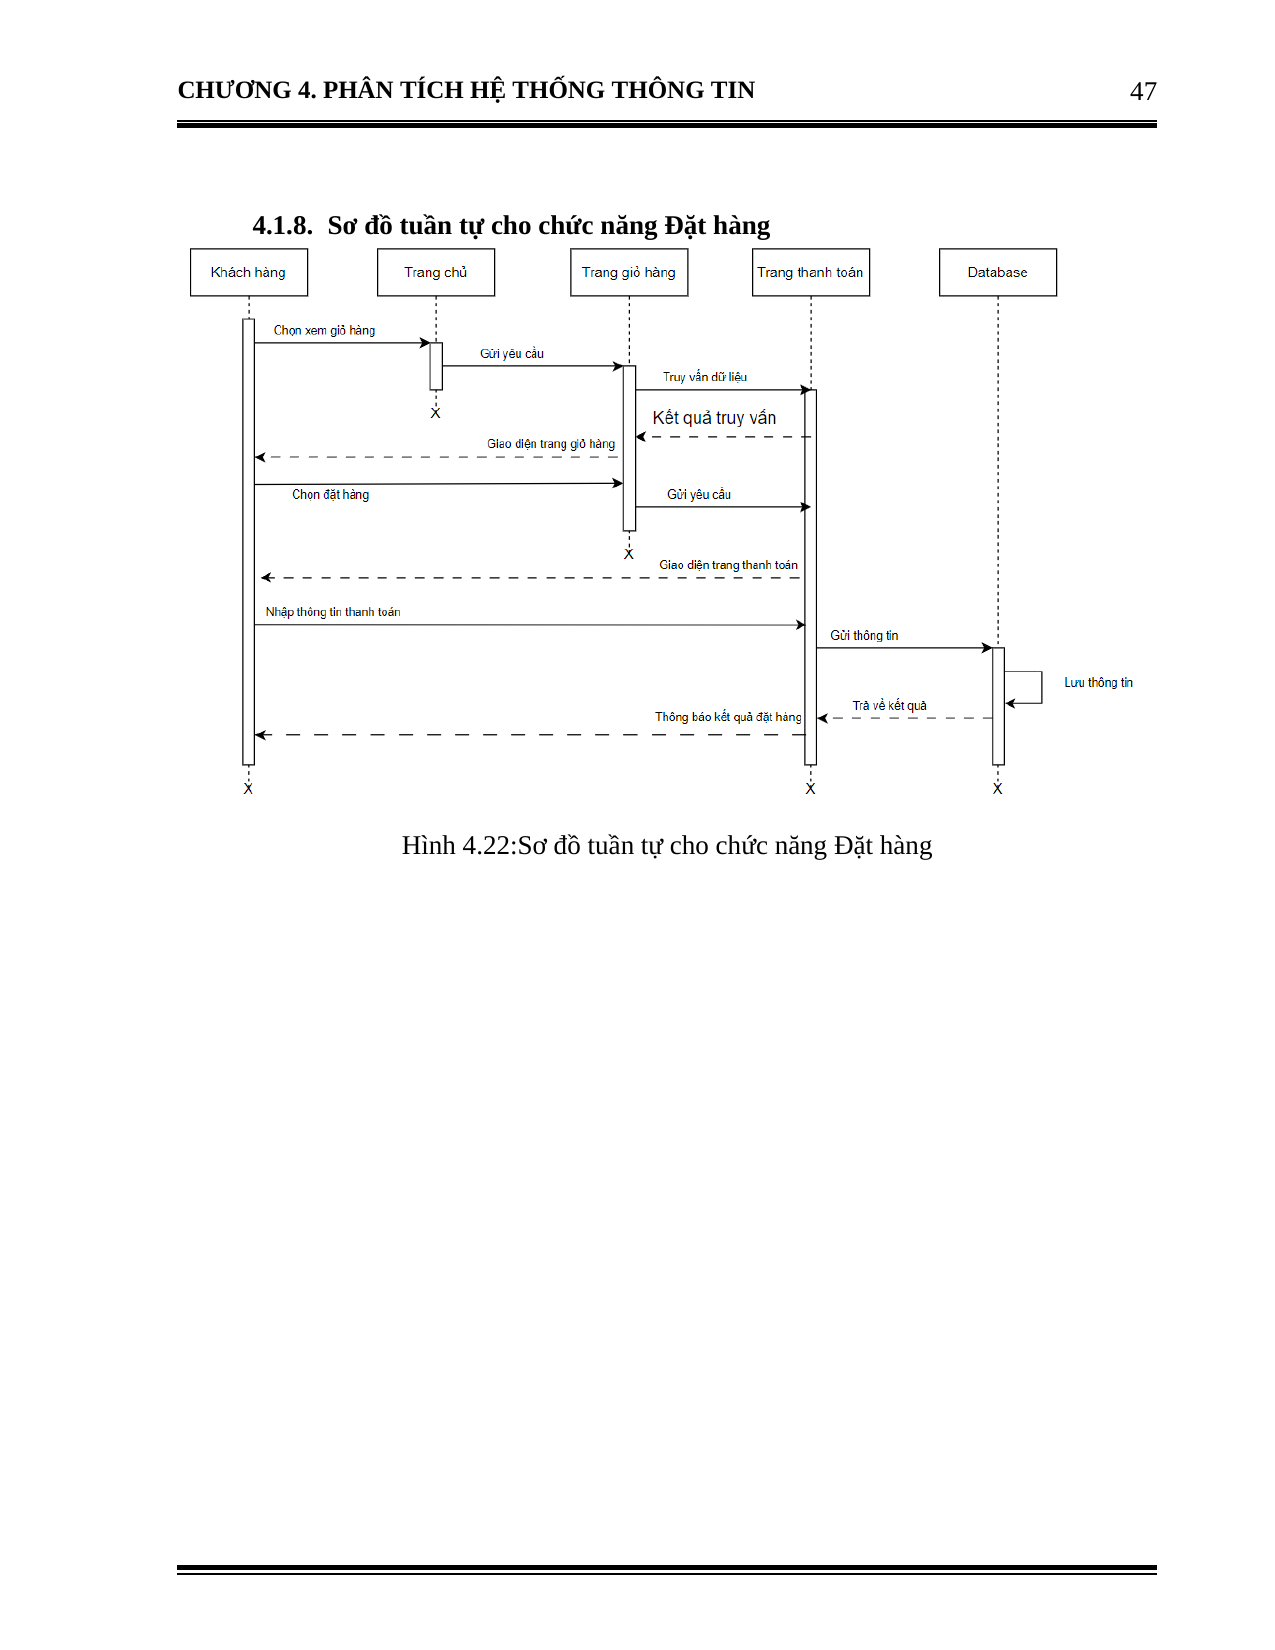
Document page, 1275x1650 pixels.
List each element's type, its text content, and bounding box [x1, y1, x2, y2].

subtitle Sơ đồ tuần tự cho chức năng Đặt hàng [252, 209, 1157, 240]
picture [177, 242, 1157, 810]
